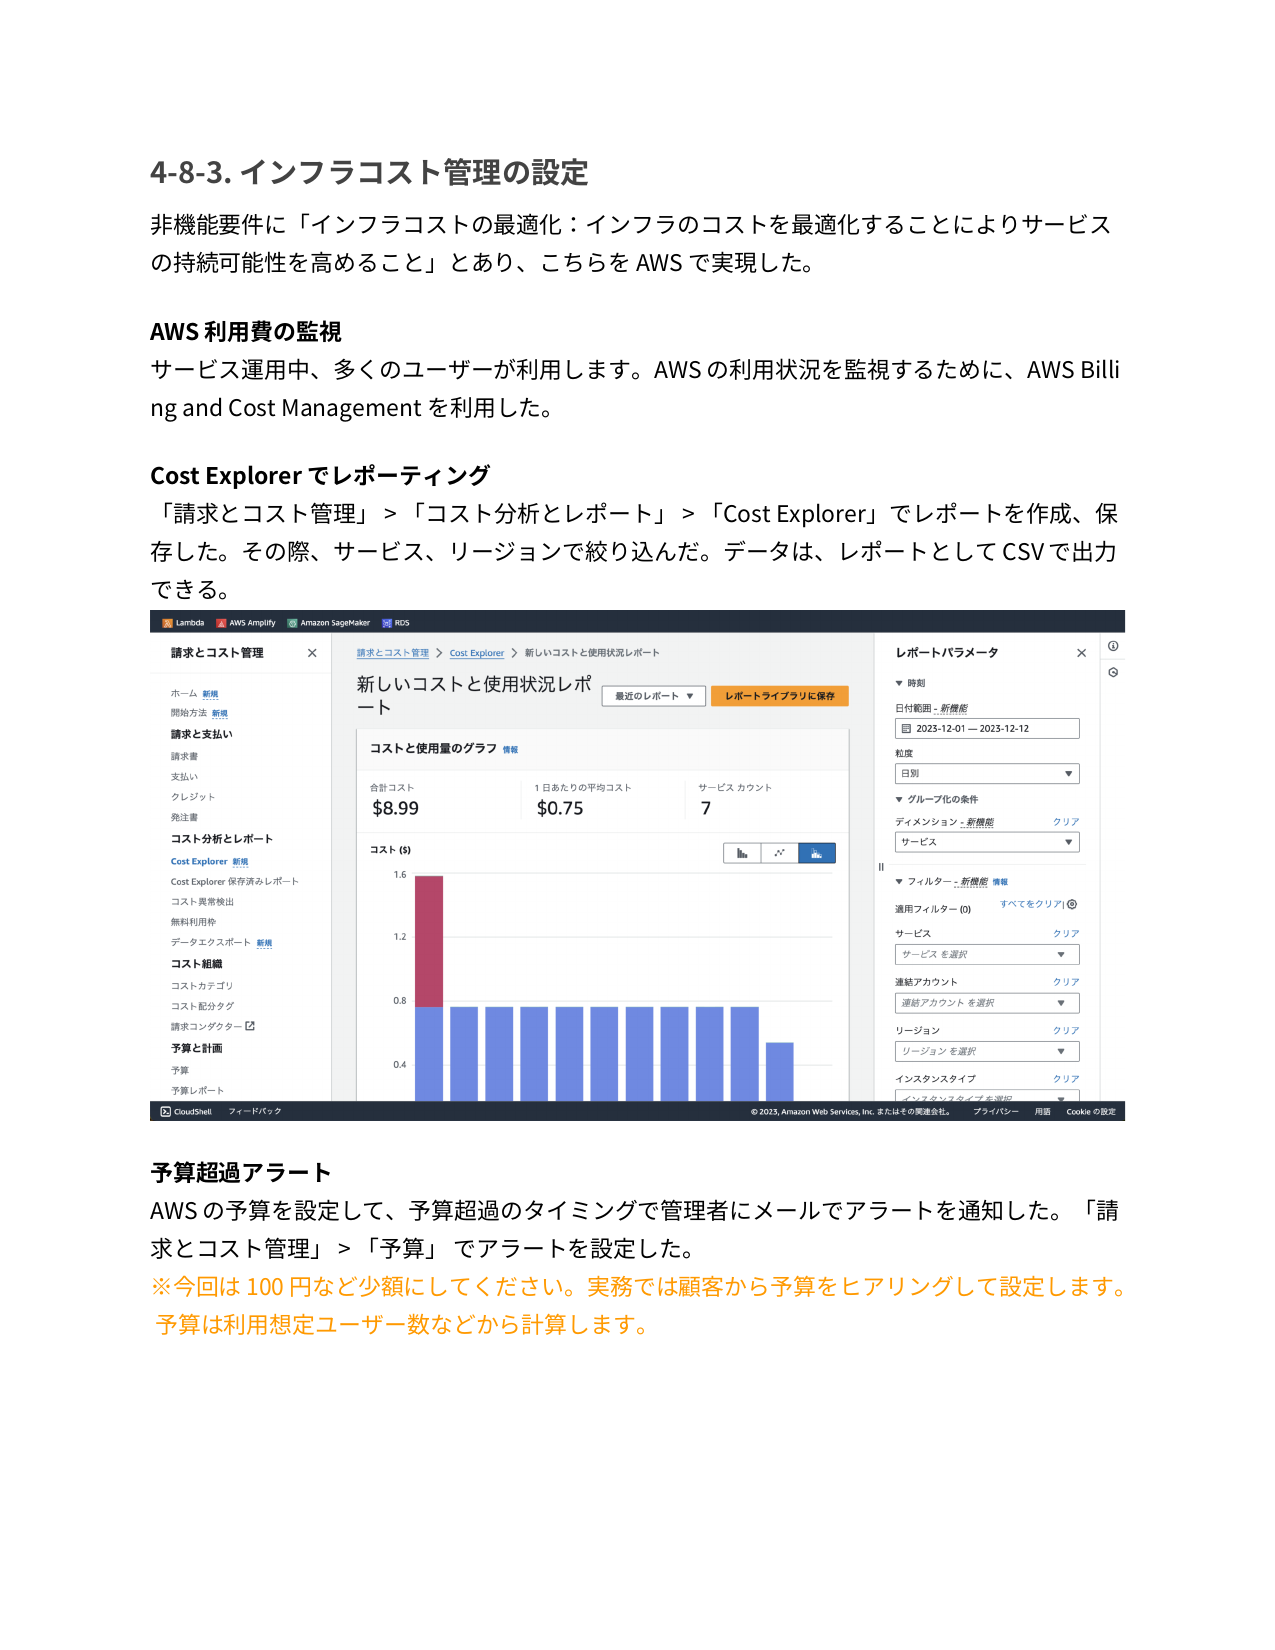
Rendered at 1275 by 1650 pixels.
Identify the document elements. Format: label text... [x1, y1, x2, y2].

text ※今回は100円など少額にしてください。実務では顧客から予算をヒアリングして設定します。 予算は利用想定ユーザー数などから計算します。 [150, 1269, 1125, 1341]
text 非機能要件に「インフラコストの最適化：インフラのコストを最適化することによりサービスの持続可能性を高めること」とあり、こちらをAWSで実現した。 [150, 207, 1125, 278]
picture [150, 610, 1125, 1121]
text AWS利用費の監視 [150, 313, 1125, 347]
text AWSの予算を設定して、予算超過のタイミングで管理者にメールでアラートを通知した。「請求とコスト管理」 > 「予算」 でアラートを設定した。 [150, 1193, 1125, 1264]
subtitle 4-8-3. インフラコスト管理の設定 [150, 150, 1125, 192]
text 予算超過アラート [150, 1155, 1125, 1188]
text Cost Explorer でレポーティング [150, 458, 1125, 491]
text サービス運用中、多くのユーザーが利用します。AWSの利用状況を監視するために、AWS Billing and Cost Management を利用した。 [150, 351, 1125, 423]
text 「請求とコスト管理」 > 「コスト分析とレポート」 > 「Cost Explorer」でレポートを作成、保存した。その際、サービス、リージョンで絞り込んだ。データは、レポートとしてCSVで出力できる。 [150, 496, 1125, 606]
